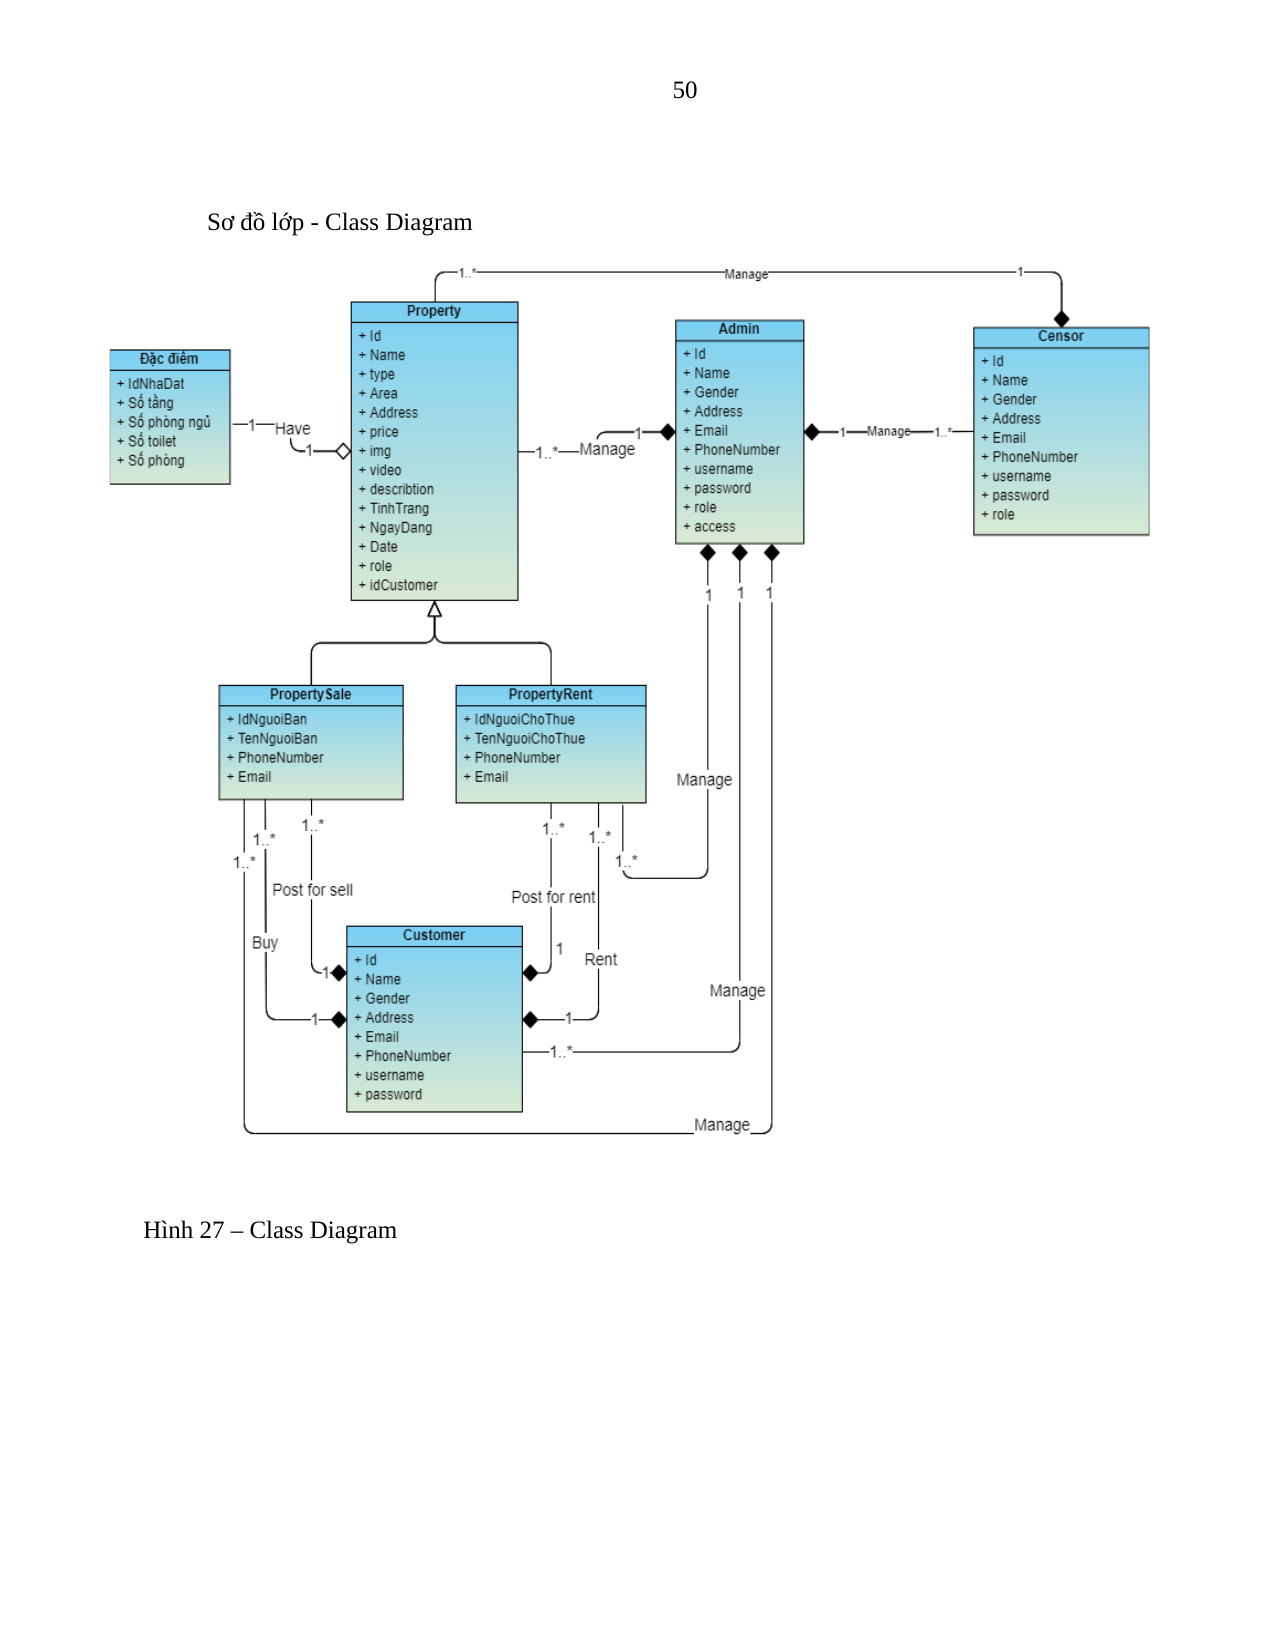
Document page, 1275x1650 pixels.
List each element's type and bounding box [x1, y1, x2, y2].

picture [109, 256, 1150, 1151]
